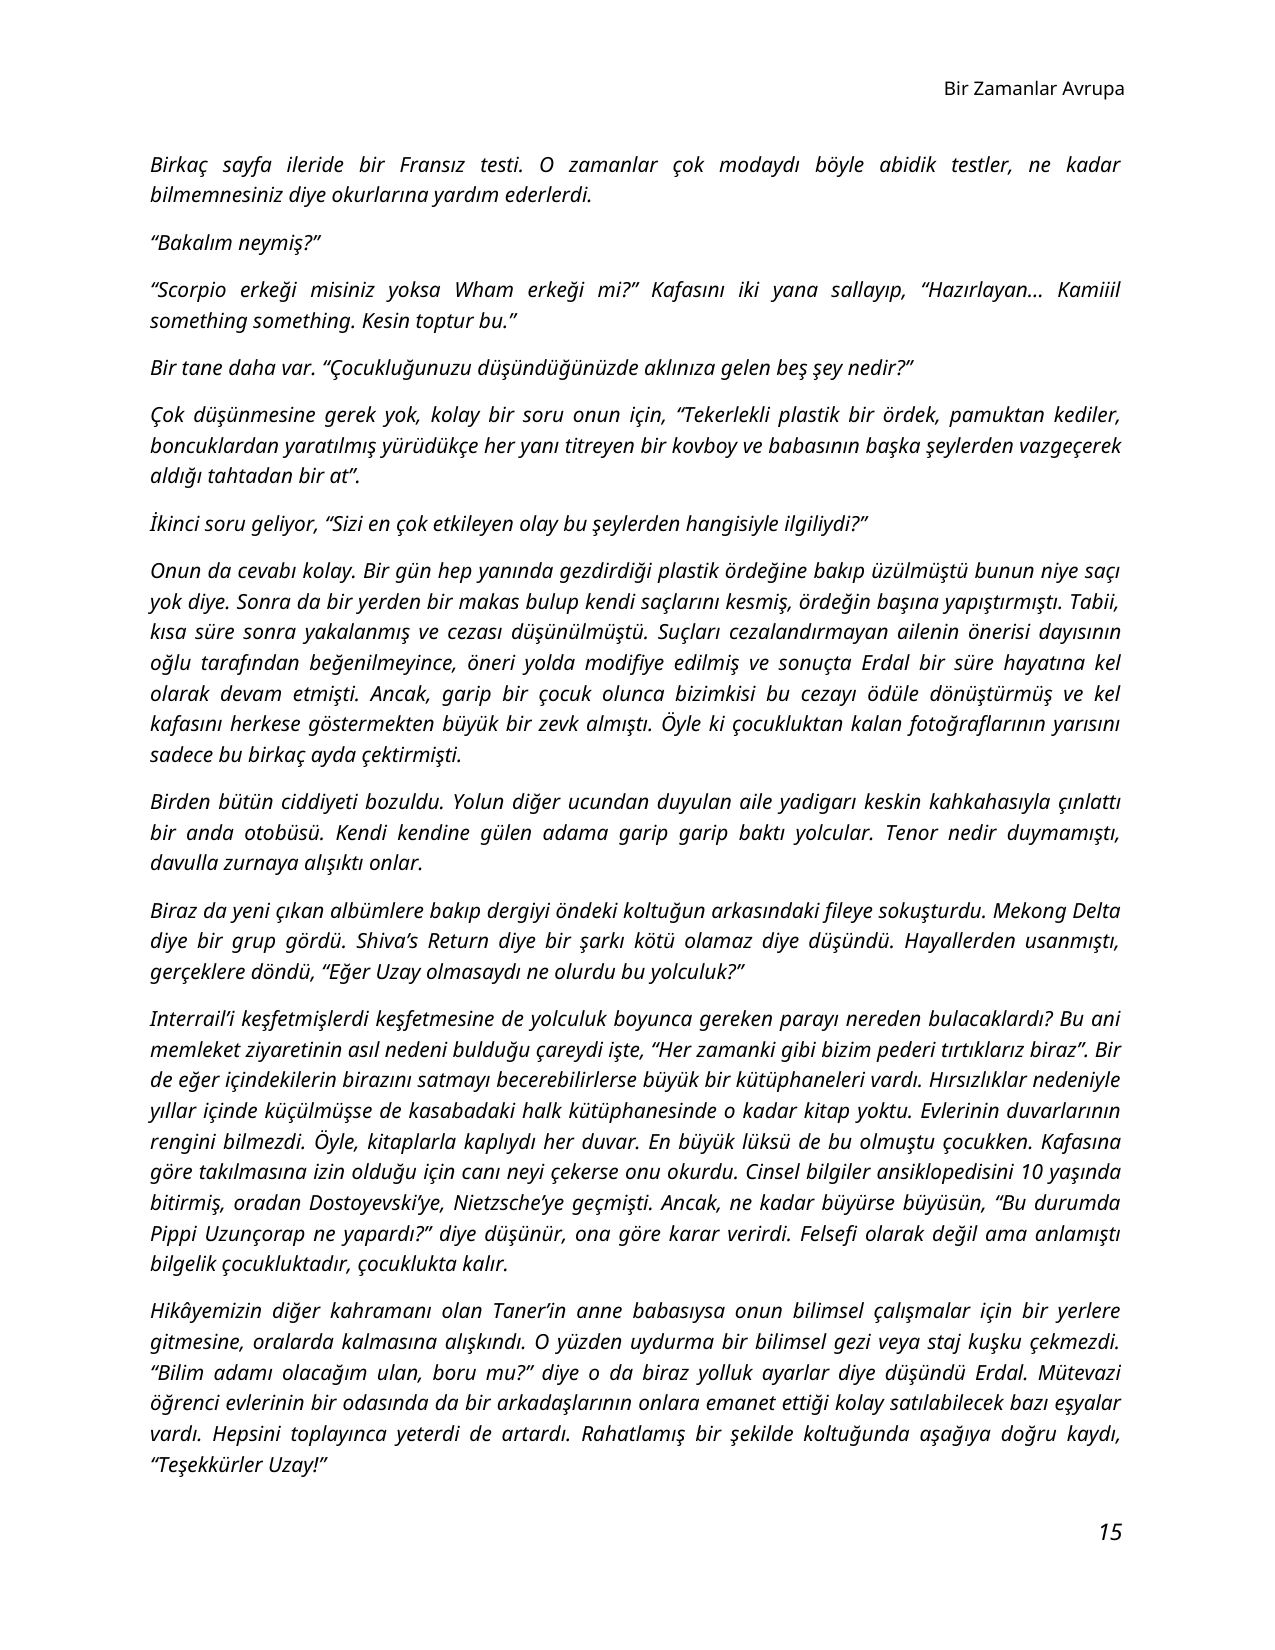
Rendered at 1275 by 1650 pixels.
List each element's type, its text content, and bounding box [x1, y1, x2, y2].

text Hikâyemizin diğer kahramanı olan Taner’in anne babasıysa onun bilimsel çalışmalar için bir yerlere gitmesine, oralarda kalmasına alışkındı. O yüzden uydurma bir bilimsel gezi veya staj kuşku çekmezdi. “Bilim adamı olacağım ulan, boru mu?” diye o da biraz yolluk ayarlar diye düşündü Erdal. Mütevazi öğrenci evlerinin bir odasında da bir arkadaşlarının onlara emanet ettiği kolay satılabilecek bazı eşyalar vardı. Hepsini toplayınca yeterdi de artardı. Rahatlamış bir şekilde koltuğunda aşağıya doğru kaydı, “Teşekkürler Uzay!” [150, 1297, 1125, 1478]
text İkinci soru geliyor, “Sizi en çok etkileyen olay bu şeylerden hangisiyle ilgiliydi?” [150, 509, 1125, 537]
text “Scorpio erkeği misiniz yoksa Wham erkeği mi?” Kafasını iki yana sallayıp, “Hazırlayan… Kamiiil something something. Kesin toptur bu.” [150, 275, 1125, 334]
text “Bakalım neymiş?” [150, 228, 1125, 256]
text Çok düşünmesine gerek yok, kolay bir soru onun için, “Tekerlekli plastik bir ördek, pamuktan kediler, boncuklardan yaratılmış yürüdükçe her yanı titreyen bir kovboy ve babasının başka şeylerden vazgeçerek aldığı tahtadan bir at”. [150, 400, 1125, 490]
text Interrail’i keşfetmişlerdi keşfetmesine de yolculuk boyunca gereken parayı nereden bulacaklardı? Bu ani memleket ziyaretinin asıl nedeni bulduğu çareydi işte, “Her zamanki gibi bizim pederi tırtıklarız biraz”. Bir de eğer içindekilerin birazını satmayı becerebilirlerse büyük bir kütüphaneleri vardı. Hırsızlıklar nedeniyle yıllar içinde küçülmüşse de kasabadaki halk kütüphanesinde o kadar kitap yoktu. Evlerinin duvarlarının rengini bilmezdi. Öyle, kitaplarla kaplıydı her duvar. En büyük lüksü de bu olmuştu çocukken. Kafasına göre takılmasına izin olduğu için canı neyi çekerse onu okurdu. Cinsel bilgiler ansiklopedisini 10 yaşında bitirmiş, oradan Dostoyevski’ye, Nietzsche’ye geçmişti. Ancak, ne kadar büyürse büyüsün, “Bu durumda Pippi Uzunçorap ne yapardı?” diye düşünür, ona göre karar verirdi. Felsefi olarak değil ama anlamıştı bilgelik çocukluktadır, çocuklukta kalır. [150, 1004, 1125, 1278]
text Onun da cevabı kolay. Bir gün hep yanında gezdirdiği plastik ördeğine bakıp üzülmüştü bunun niye saçı yok diye. Sonra da bir yerden bir makas bulup kendi saçlarını kesmiş, ördeğin başına yapıştırmıştı. Tabii, kısa süre sonra yakalanmış ve cezası düşünülmüştü. Suçları cezalandırmayan ailenin önerisi dayısının oğlu tarafından beğenilmeyince, öneri yolda modifiye edilmiş ve sonuçta Erdal bir süre hayatına kel olarak devam etmişti. Ancak, garip bir çocuk olunca bizimkisi bu cezayı ödüle dönüştürmüş ve kel kafasını herkese göstermekten büyük bir zevk almıştı. Öyle ki çocukluktan kalan fotoğraflarının yarısını sadece bu birkaç ayda çektirmişti. [150, 556, 1125, 768]
text Birkaç sayfa ileride bir Fransız testi. O zamanlar çok modaydı böyle abidik testler, ne kadar bilmemnesiniz diye okurlarına yardım ederlerdi. [150, 150, 1125, 209]
text Bir tane daha var. “Çocukluğunuzu düşündüğünüzde aklınıza gelen beş şey nedir?” [150, 353, 1125, 382]
text Birden bütün ciddiyeti bozuldu. Yolun diğer ucundan duyulan aile yadigarı keskin kahkahasıyla çınlattı bir anda otobüsü. Kendi kendine gülen adama garip garip baktı yolcular. Tenor nedir duymamıştı, davulla zurnaya alışıktı onlar. [150, 787, 1125, 877]
text Biraz da yeni çıkan albümlere bakıp dergiyi öndeki koltuğun arkasındaki fileye sokuşturdu. Mekong Delta diye bir grup gördü. Shiva’s Return diye bir şarkı kötü olamaz diye düşündü. Hayallerden usanmıştı, gerçeklere döndü, “Eğer Uzay olmasaydı ne olurdu bu yolculuk?” [150, 896, 1125, 986]
